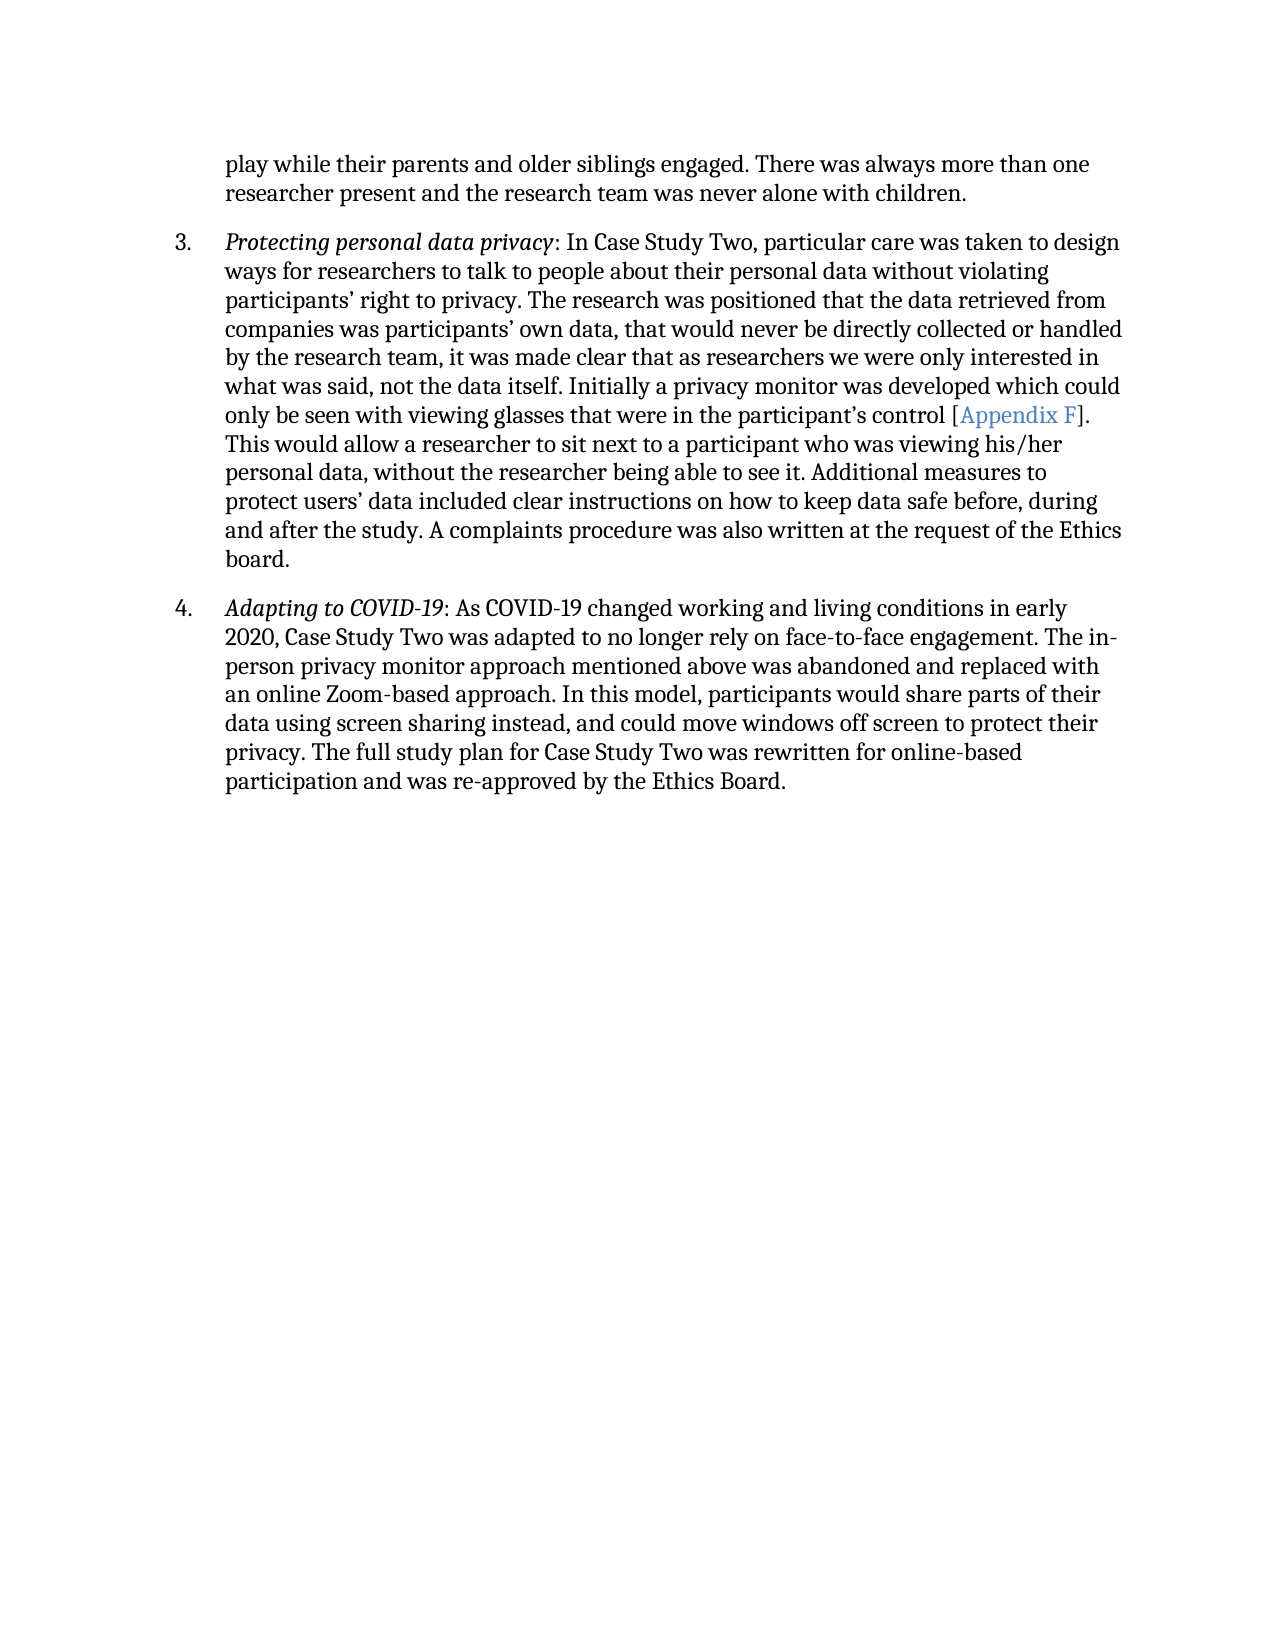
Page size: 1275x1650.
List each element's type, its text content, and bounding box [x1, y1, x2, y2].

list Adapting to COVID-19: As COVID-19 changed working and living conditions in early 2020, Case Study Two was adapted to no longer rely on face-to-face engagement. The in-person privacy monitor approach mentioned above was abandoned and replaced with an online Zoom-based approach. In this model, participants would share parts of their data using screen sharing instead, and could move windows off screen to protect their privacy. The full study plan for Case Study Two was rewritten for online-based participation and was re-approved by the Ethics Board. [175, 594, 1125, 795]
list Protecting personal data privacy: In Case Study Two, particular care was taken to design ways for researchers to talk to people about their personal data without violating participants’ right to privacy. The research was positioned that the data retrieved from companies was participants’ own data, that would never be directly collected or handled by the research team, it was made clear that as researchers we were only interested in what was said, not the data itself. Initially a privacy monitor was developed which could only be seen with viewing glasses that were in the participant’s control [Appendix F]. This would allow a researcher to sit next to a participant who was viewing his/her personal data, without the researcher being able to see it. Additional measures to protect users’ data included clear instructions on how to keep data safe before, during and after the study. A complaints procedure was also written at the request of the Ethics board. [175, 228, 1125, 573]
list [175, 150, 1125, 207]
